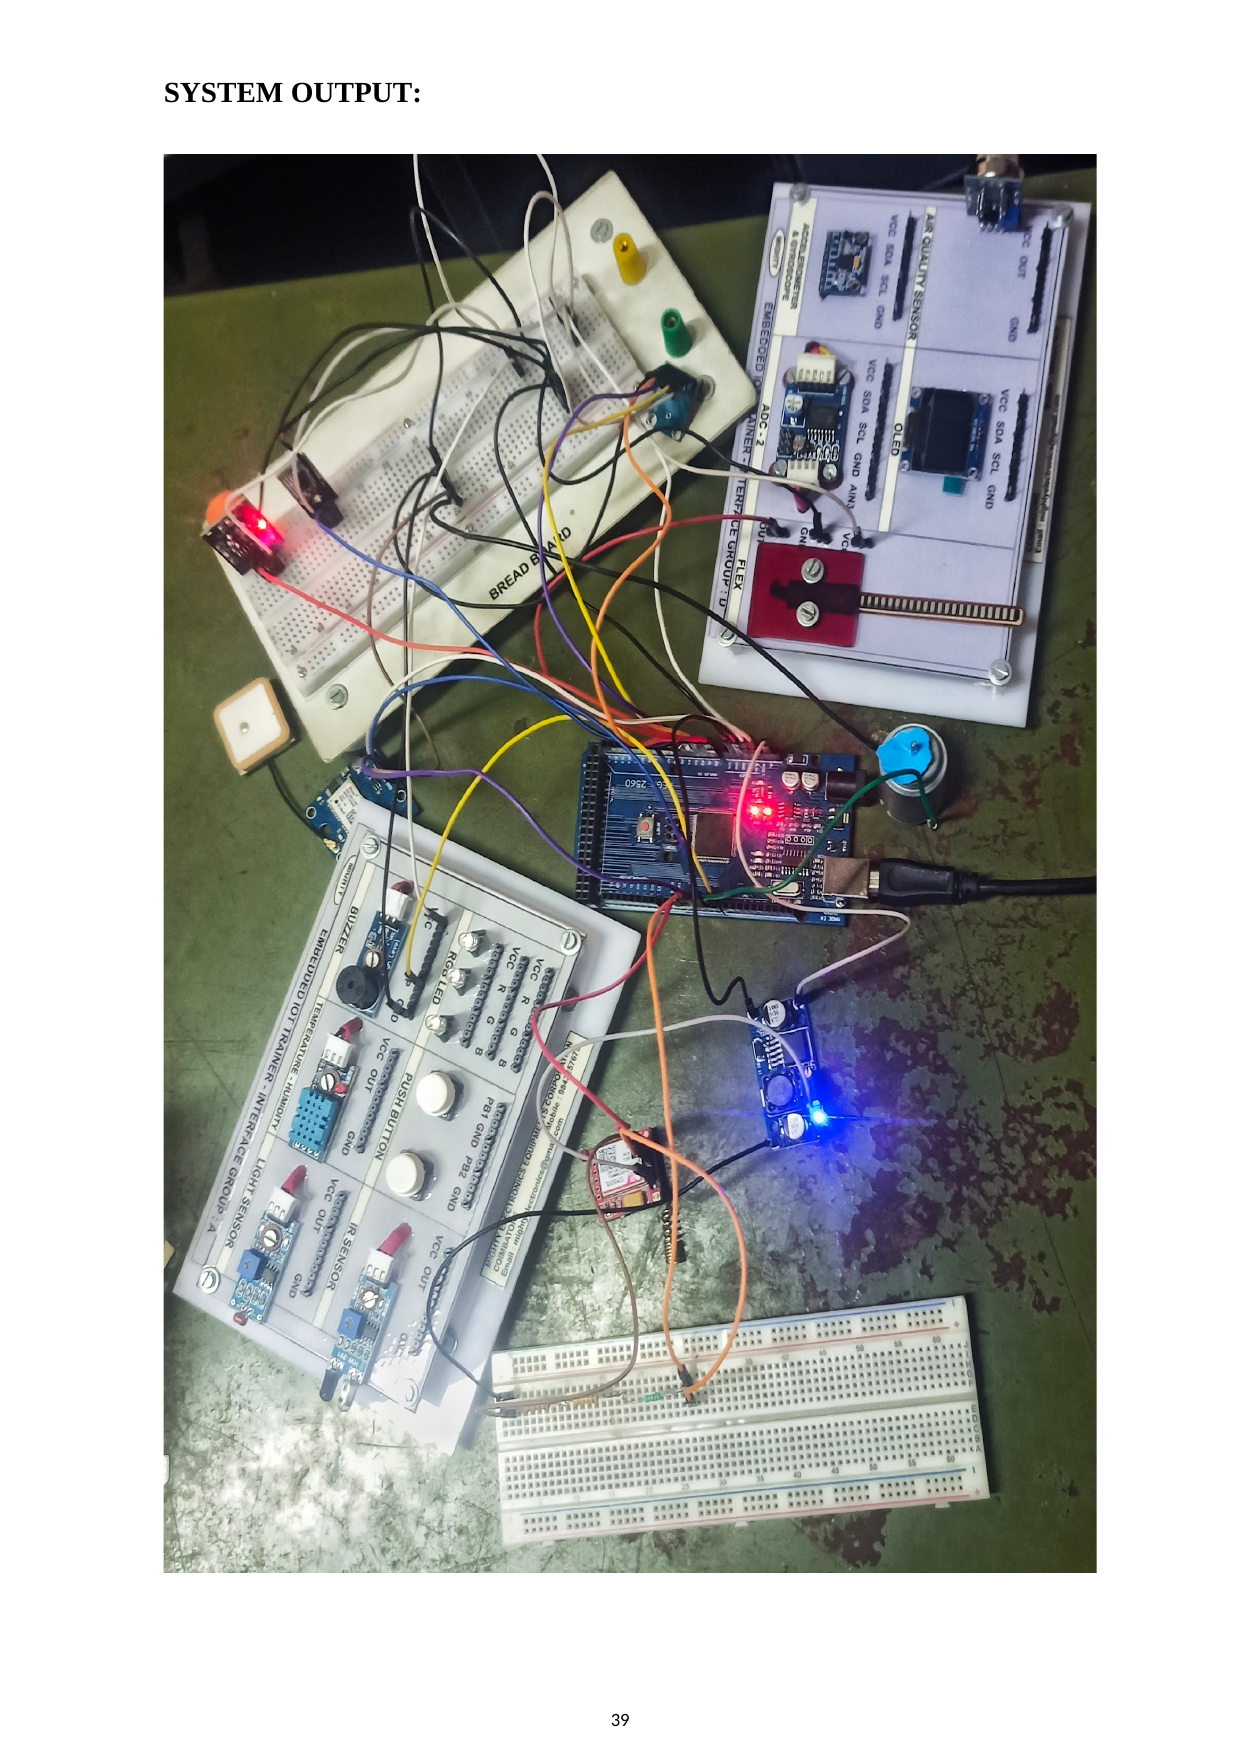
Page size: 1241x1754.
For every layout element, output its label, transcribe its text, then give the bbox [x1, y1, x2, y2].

picture [163, 154, 1097, 1573]
text SYSTEM OUTPUT: [163, 75, 1077, 108]
